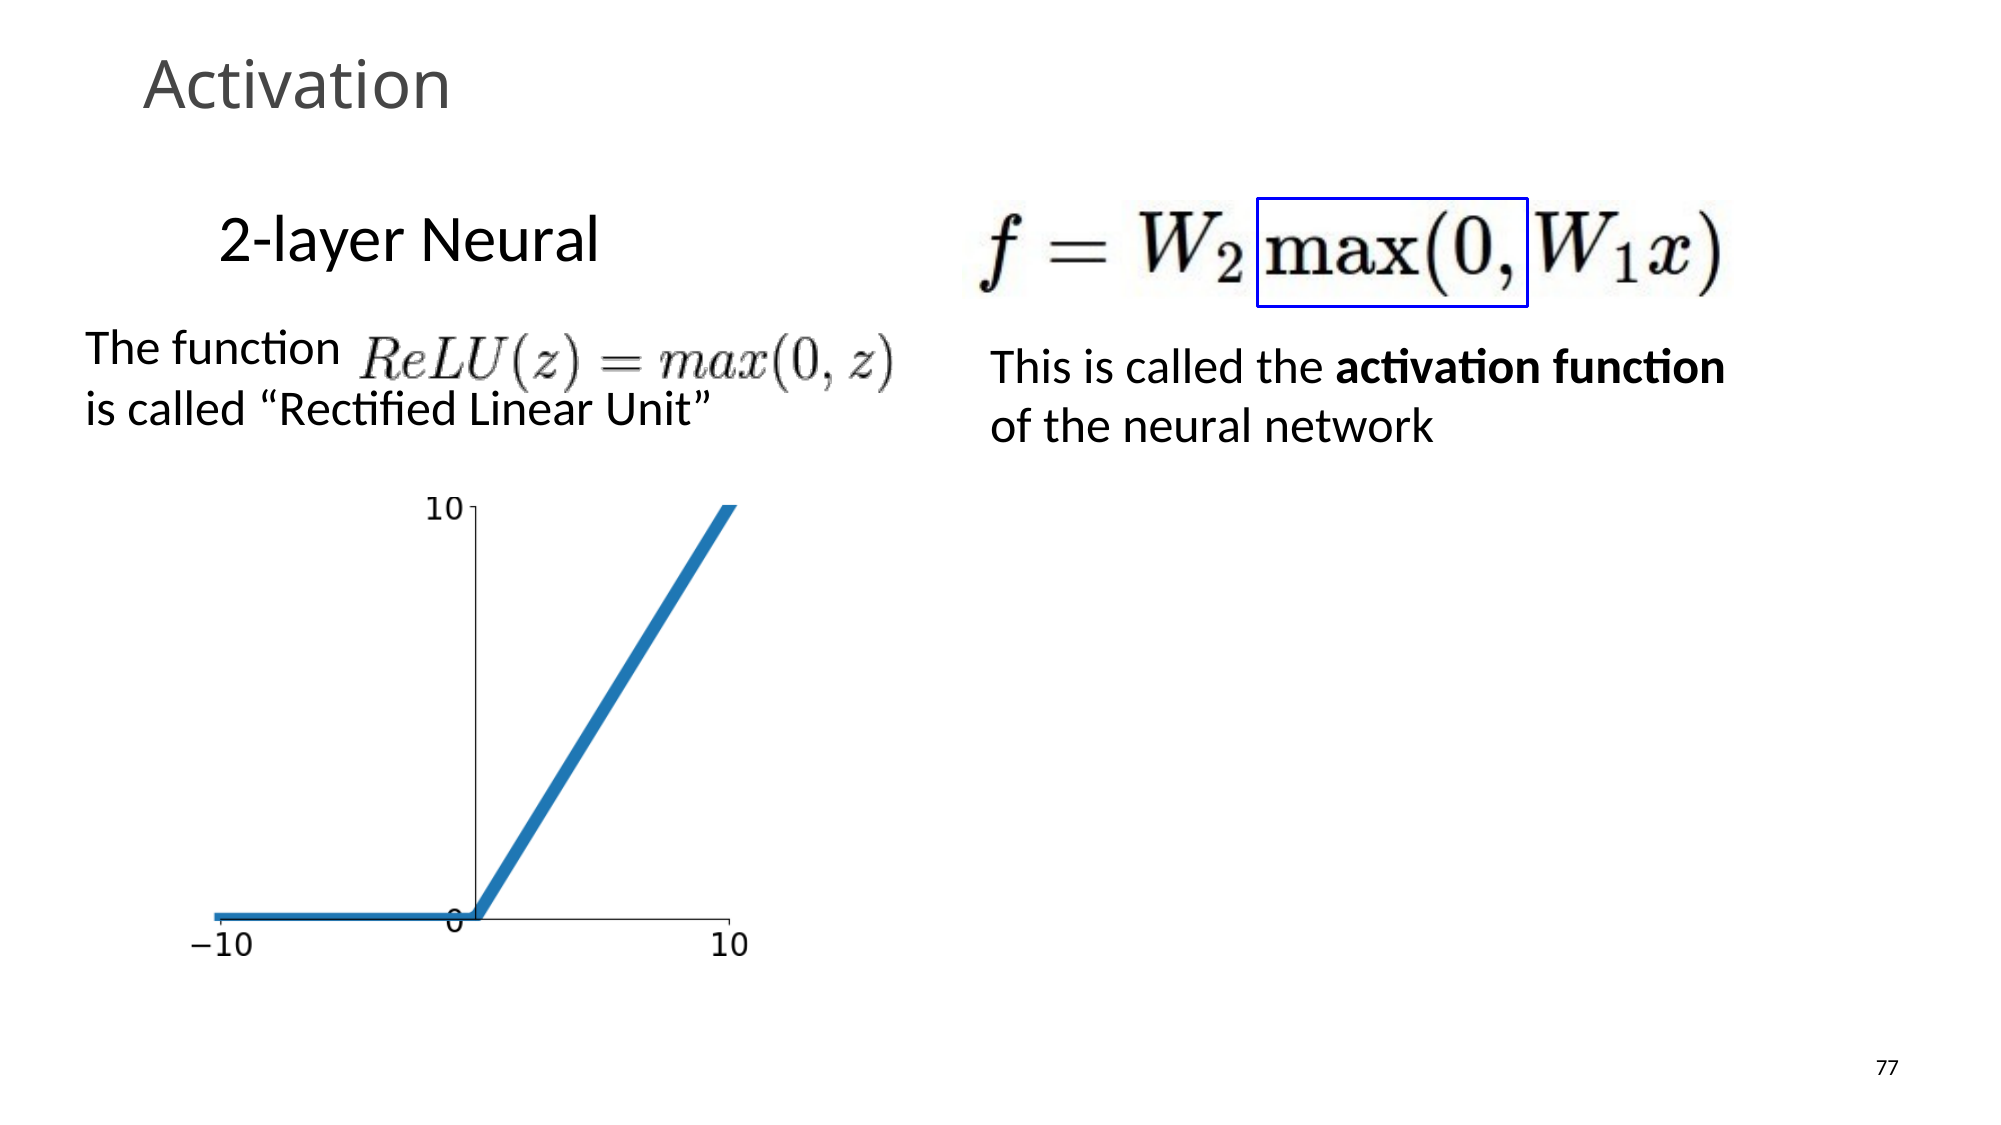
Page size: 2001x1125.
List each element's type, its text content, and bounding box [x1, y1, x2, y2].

text The function [85, 316, 714, 377]
picture [962, 200, 1256, 299]
picture [191, 497, 748, 956]
text is called “Rectified Linear Unit” [85, 377, 714, 438]
picture [714, 333, 893, 393]
picture [1259, 200, 1526, 299]
picture [1529, 200, 1734, 299]
text This is called the activation function of the neural network [990, 335, 1774, 455]
